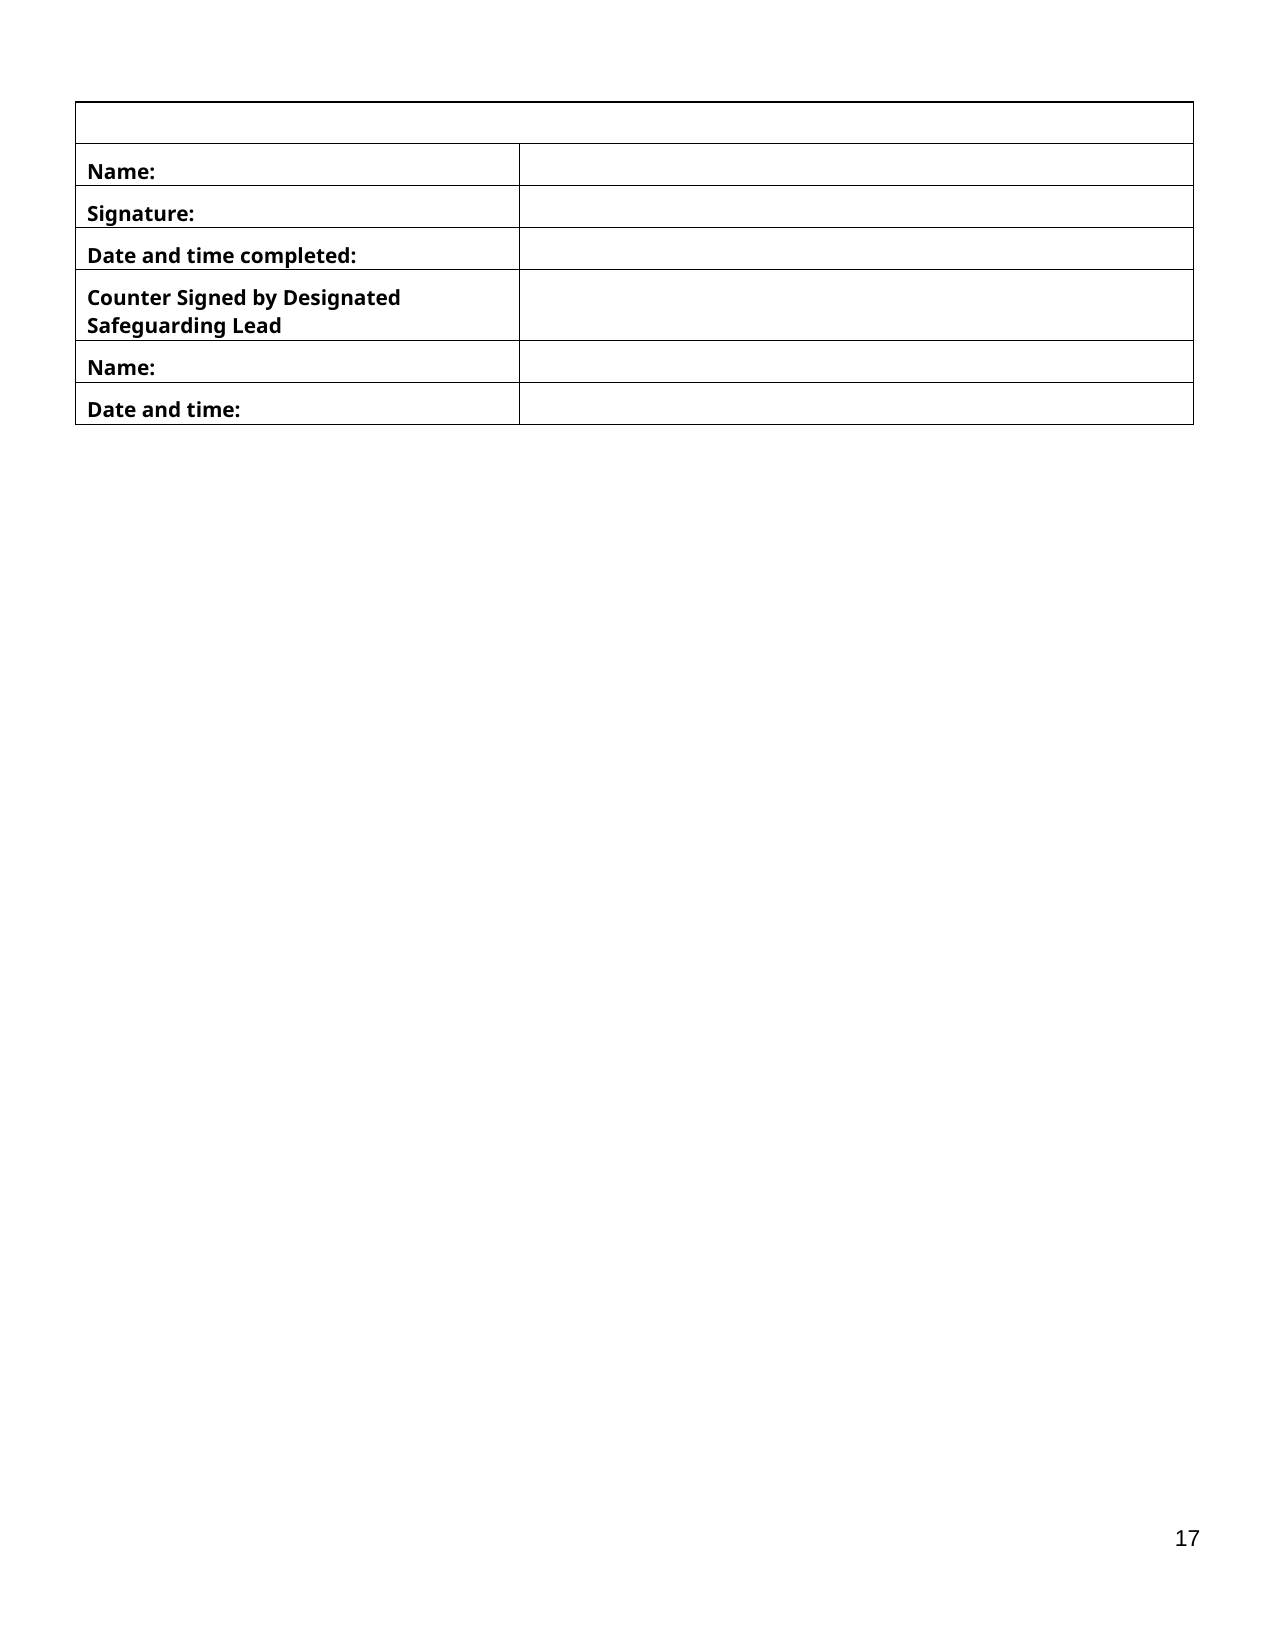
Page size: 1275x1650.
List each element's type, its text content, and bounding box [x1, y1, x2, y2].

table_cell Name: [76, 341, 519, 382]
table_cell [520, 270, 1193, 340]
table_cell Counter Signed by Designated Safeguarding Lead [76, 270, 519, 340]
table_cell Name: [76, 144, 519, 185]
table_cell [520, 383, 1193, 424]
table_cell Signature: [76, 186, 519, 227]
table_cell [520, 186, 1193, 227]
table_cell [520, 144, 1193, 185]
table_cell [76, 103, 1193, 143]
table_cell [520, 341, 1193, 382]
table_cell [520, 228, 1193, 269]
table_cell Date and time completed: [76, 228, 519, 269]
table_cell Date and time: [76, 383, 519, 424]
